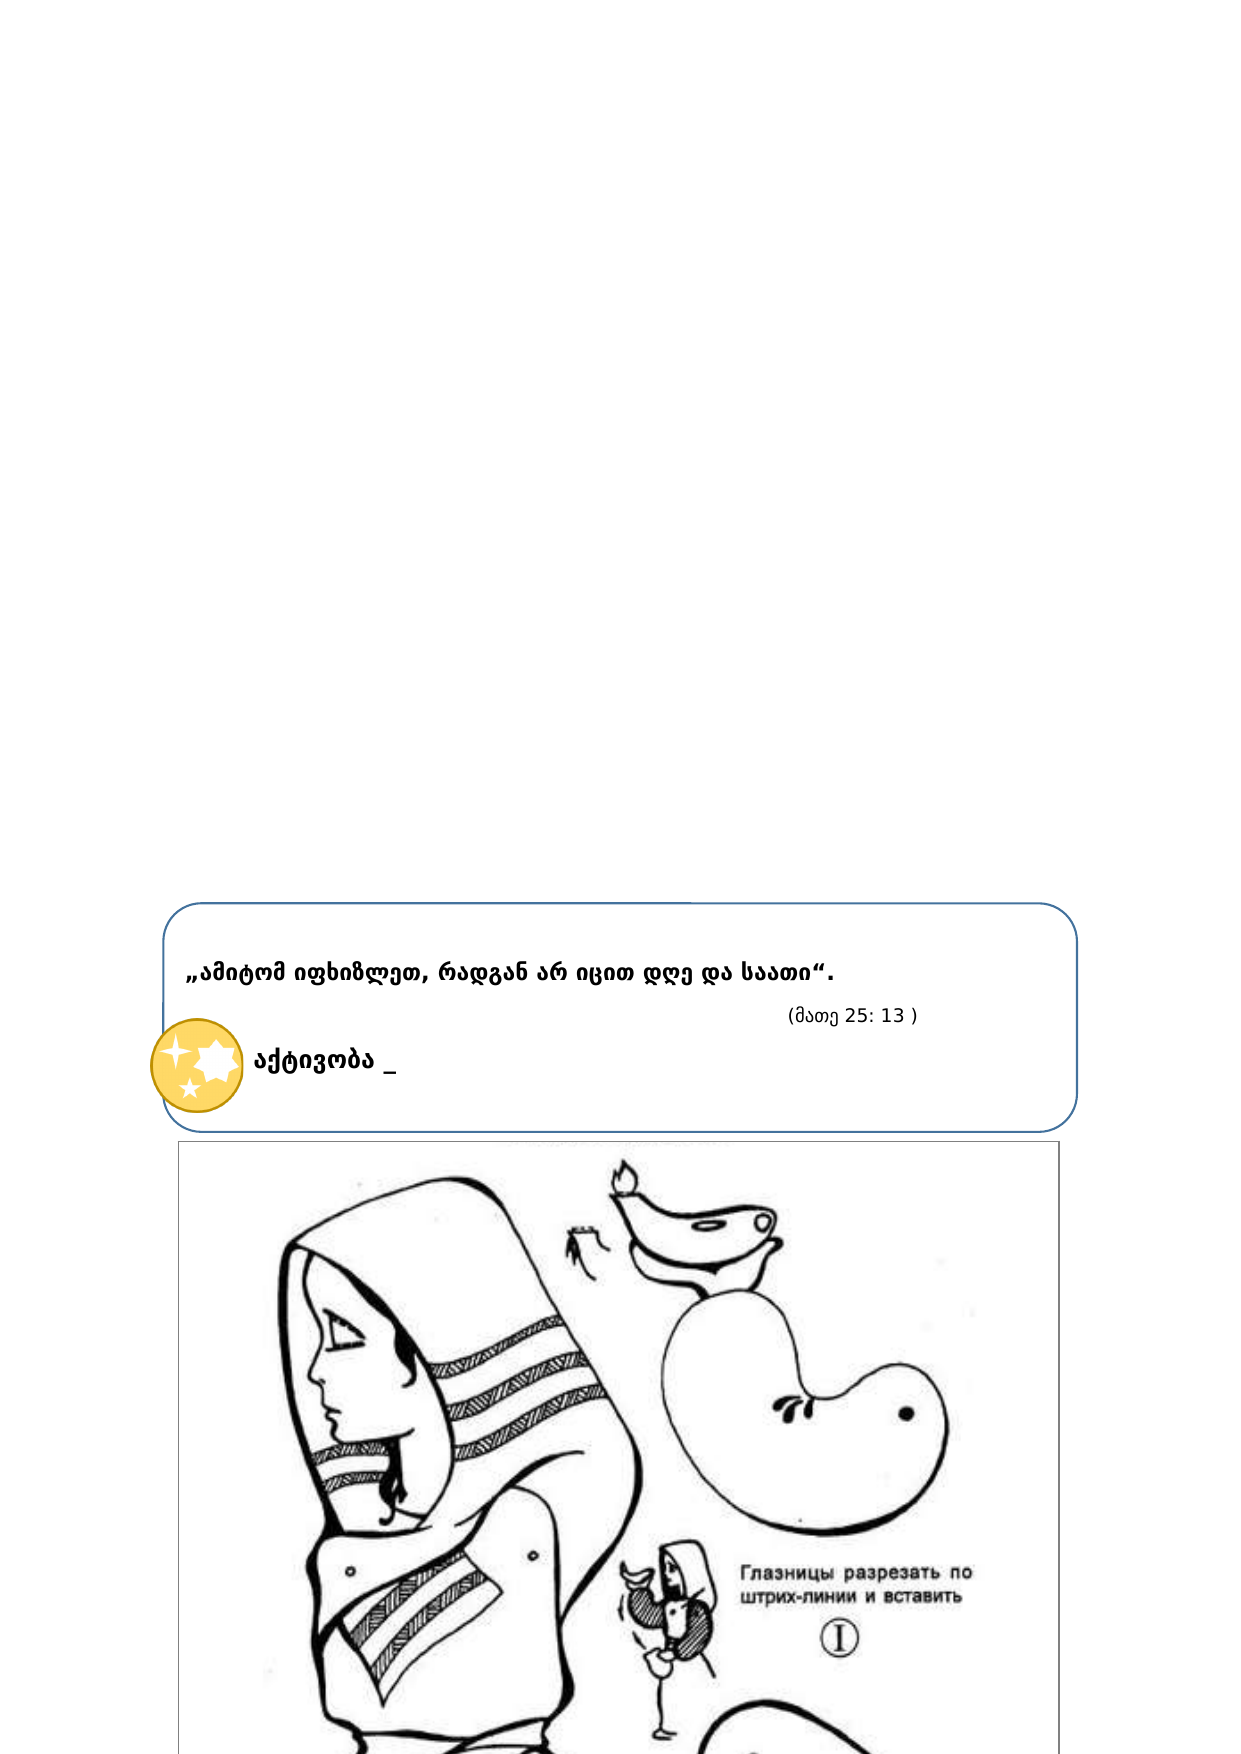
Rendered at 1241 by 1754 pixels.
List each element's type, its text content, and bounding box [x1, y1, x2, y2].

picture [150, 1018, 244, 1113]
text „ამიტომ იფხიზლეთ, რადგან არ იცით დღე და საათი“. [150, 959, 1090, 986]
text (მათე 25: 13 ) [150, 1005, 1090, 1027]
picture [179, 1142, 1058, 1754]
text აქტივობა _ [244, 1045, 1090, 1074]
